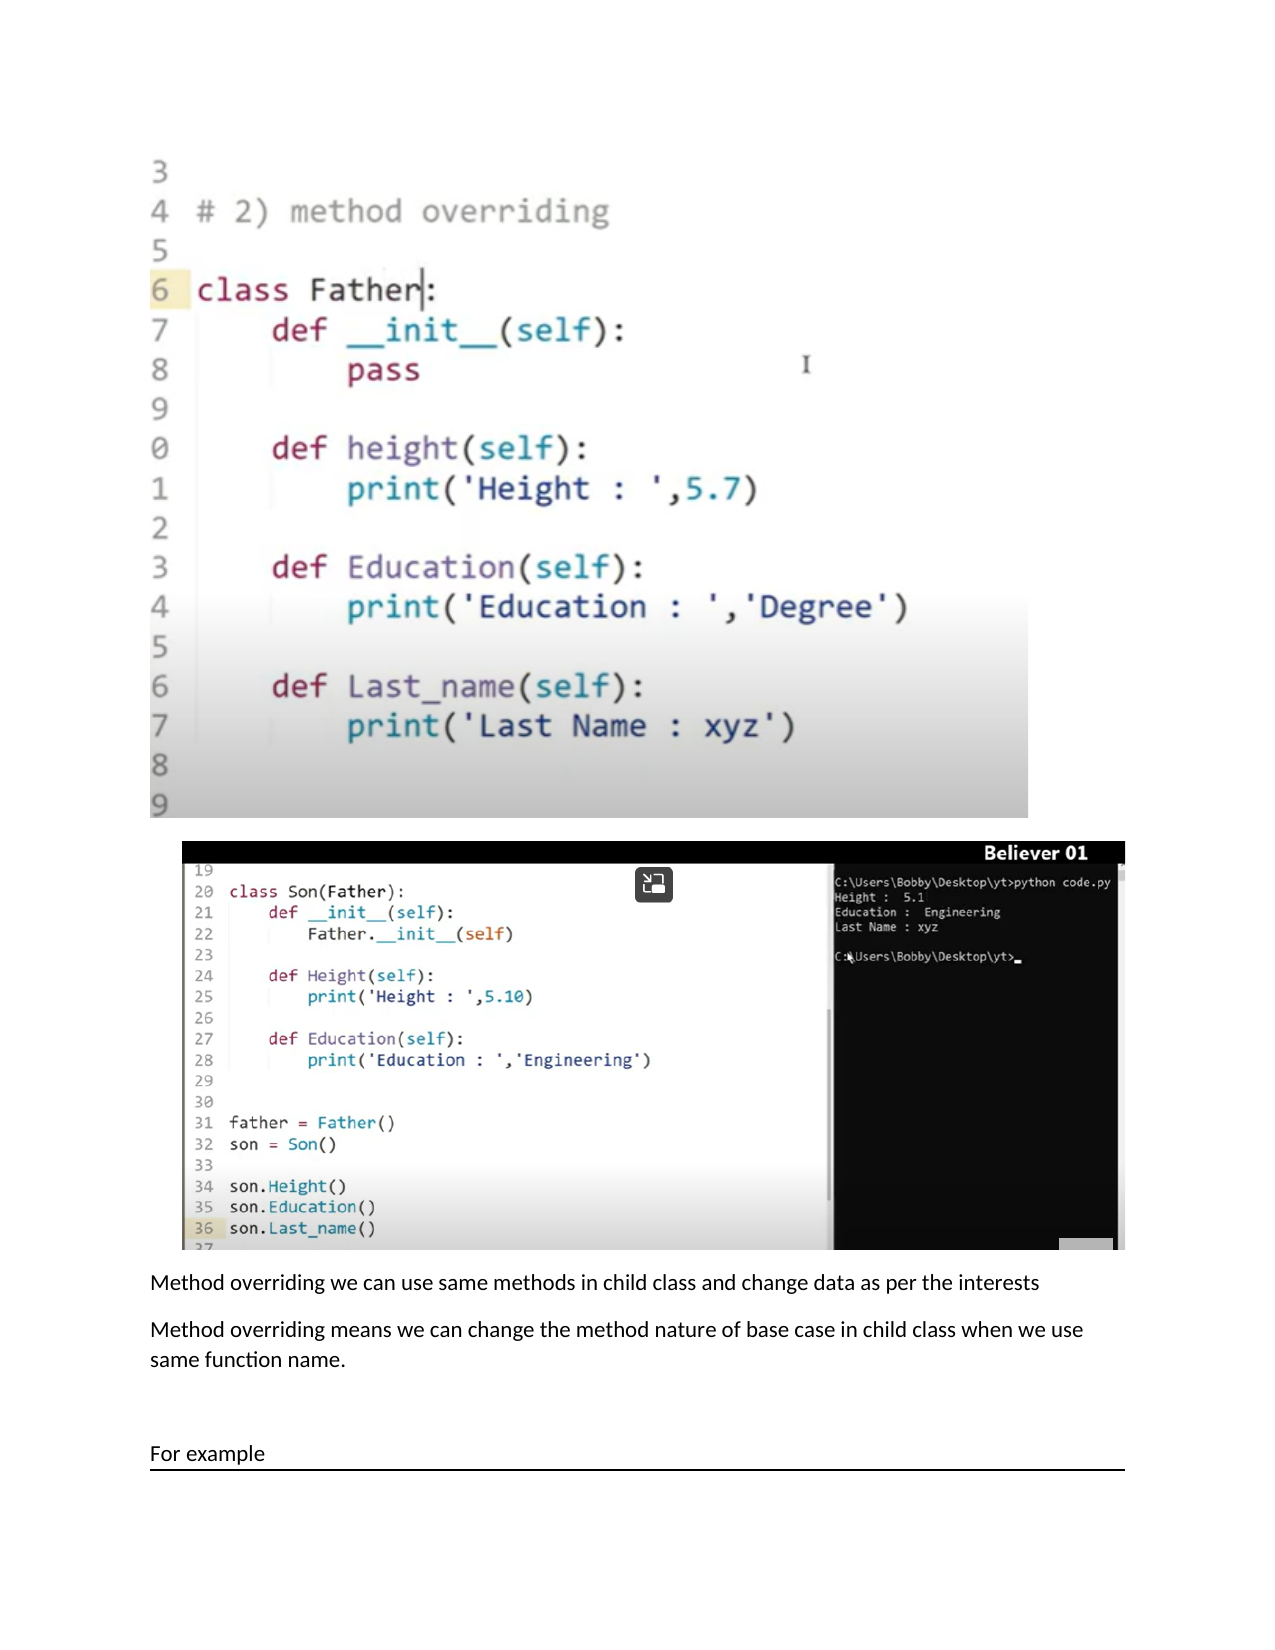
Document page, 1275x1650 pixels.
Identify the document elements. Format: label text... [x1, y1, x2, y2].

picture [150, 150, 1029, 818]
text Method overriding we can use same methods in child class and change data as per the interests [150, 1268, 1125, 1296]
text Method overriding means we can change the method nature of base case in child class when we use same function name. [150, 1315, 1125, 1373]
picture [150, 836, 1125, 1250]
text For example [150, 1439, 1125, 1469]
